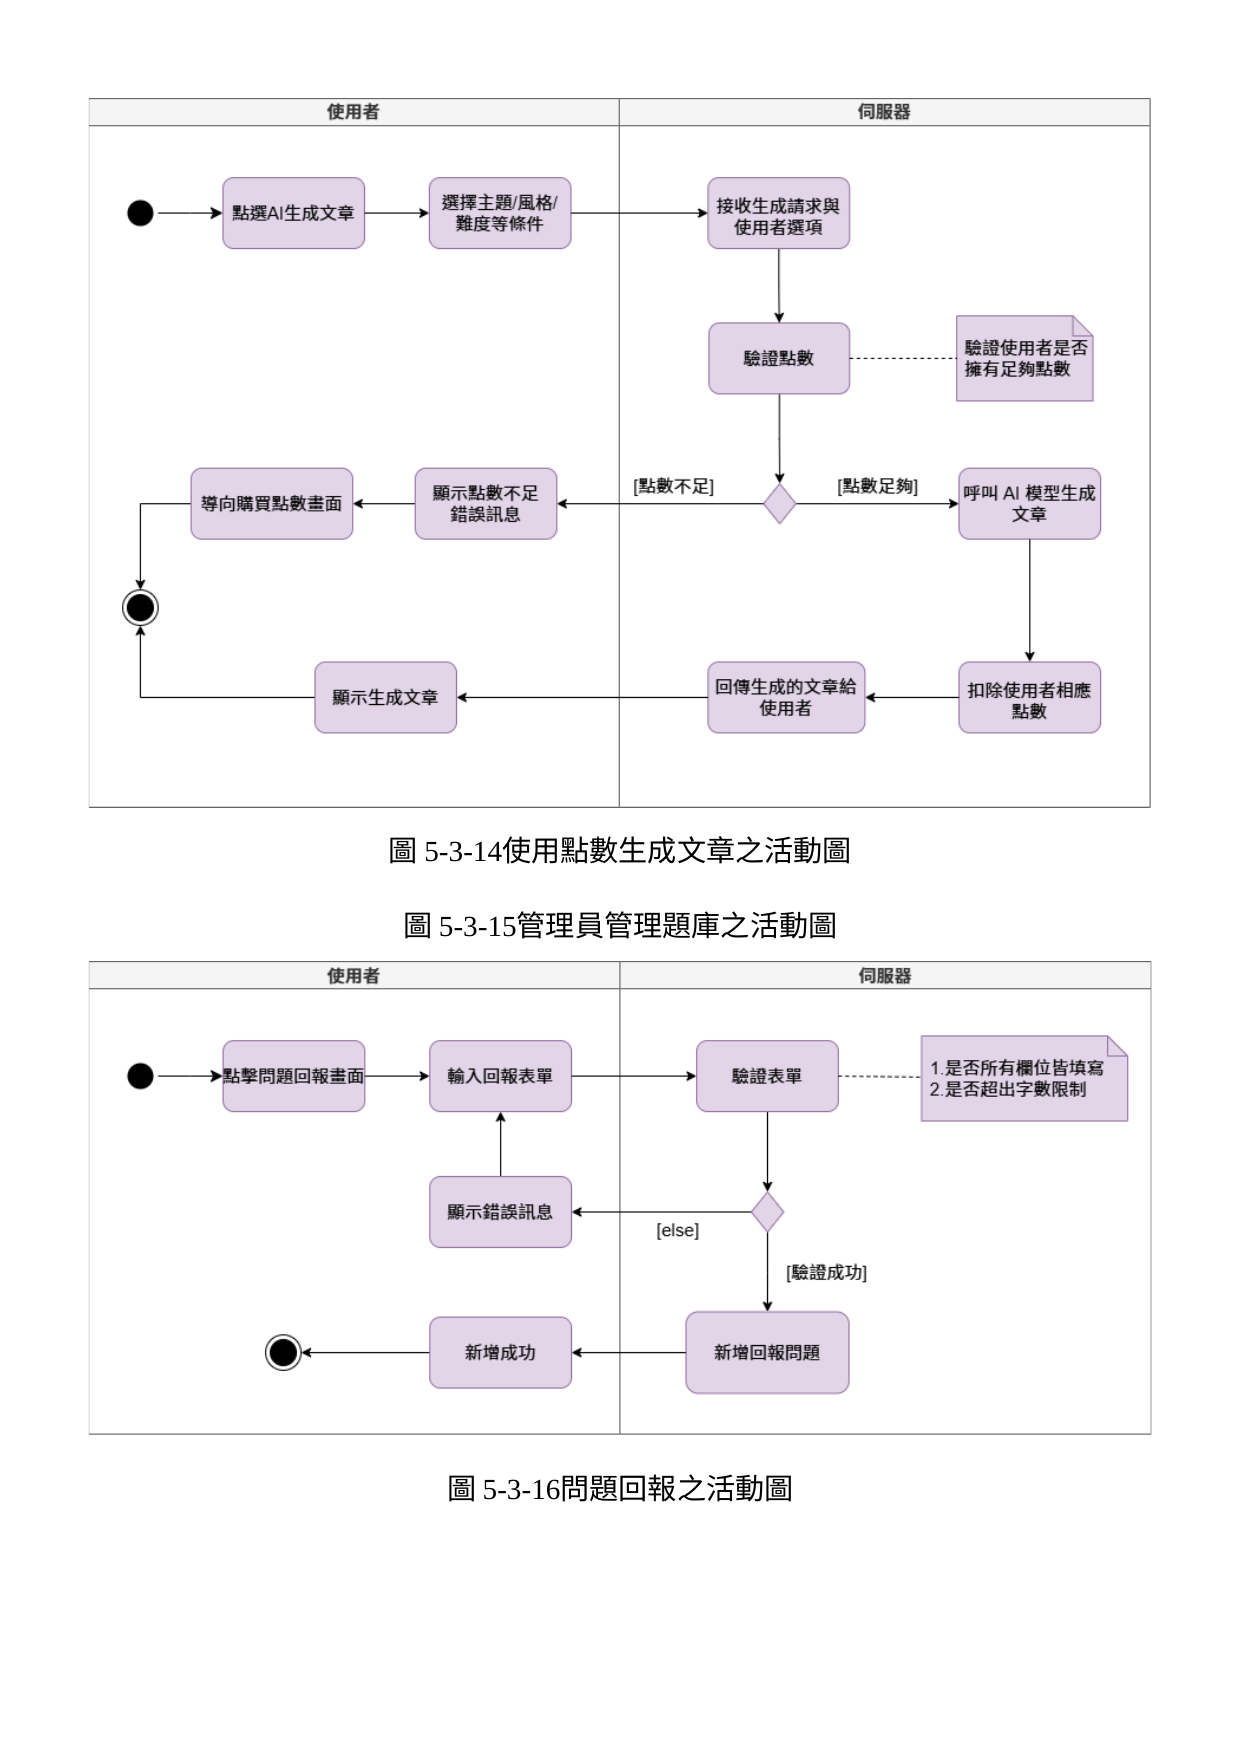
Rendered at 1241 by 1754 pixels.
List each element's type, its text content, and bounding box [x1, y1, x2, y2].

picture [88, 961, 1152, 1436]
picture [88, 98, 1152, 808]
